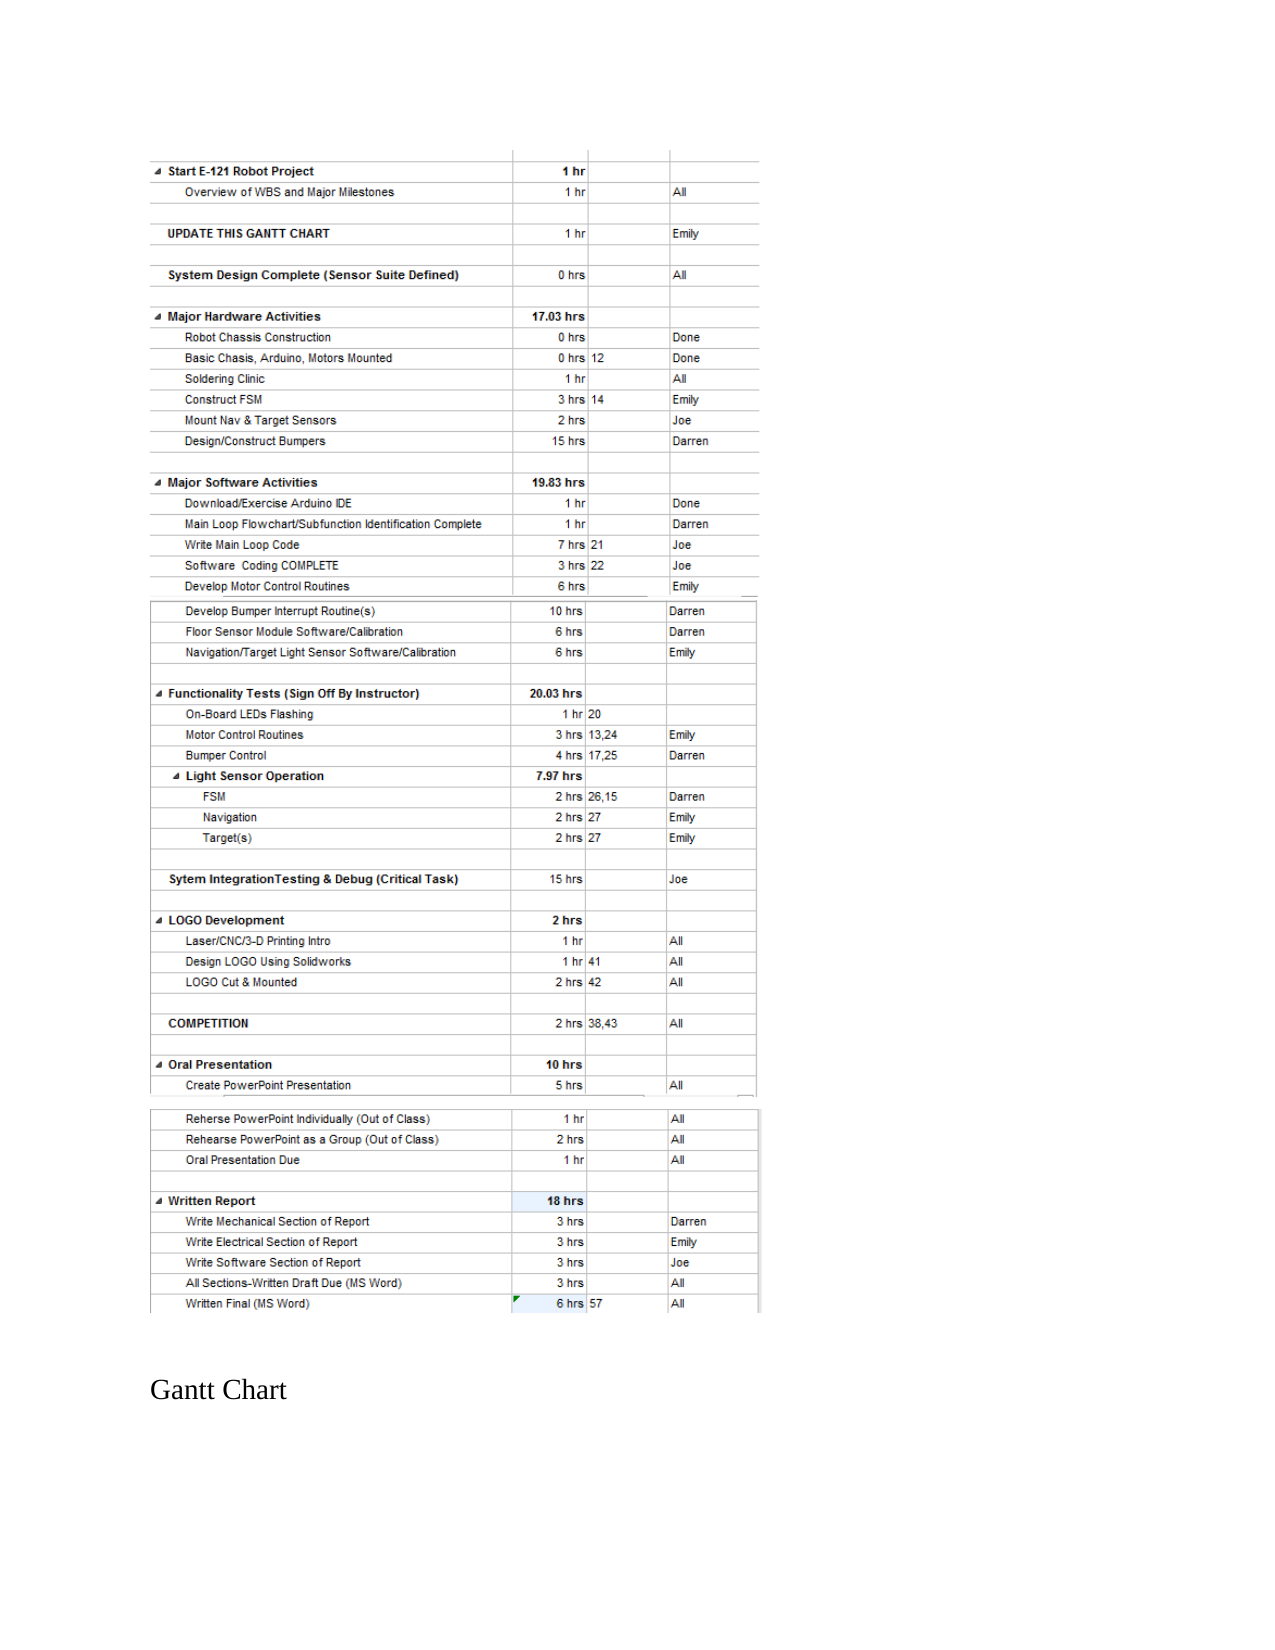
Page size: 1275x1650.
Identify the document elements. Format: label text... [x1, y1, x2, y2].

picture [150, 600, 758, 1097]
picture [150, 150, 760, 597]
picture [150, 1109, 762, 1313]
text Gantt Chart [150, 1372, 1125, 1405]
